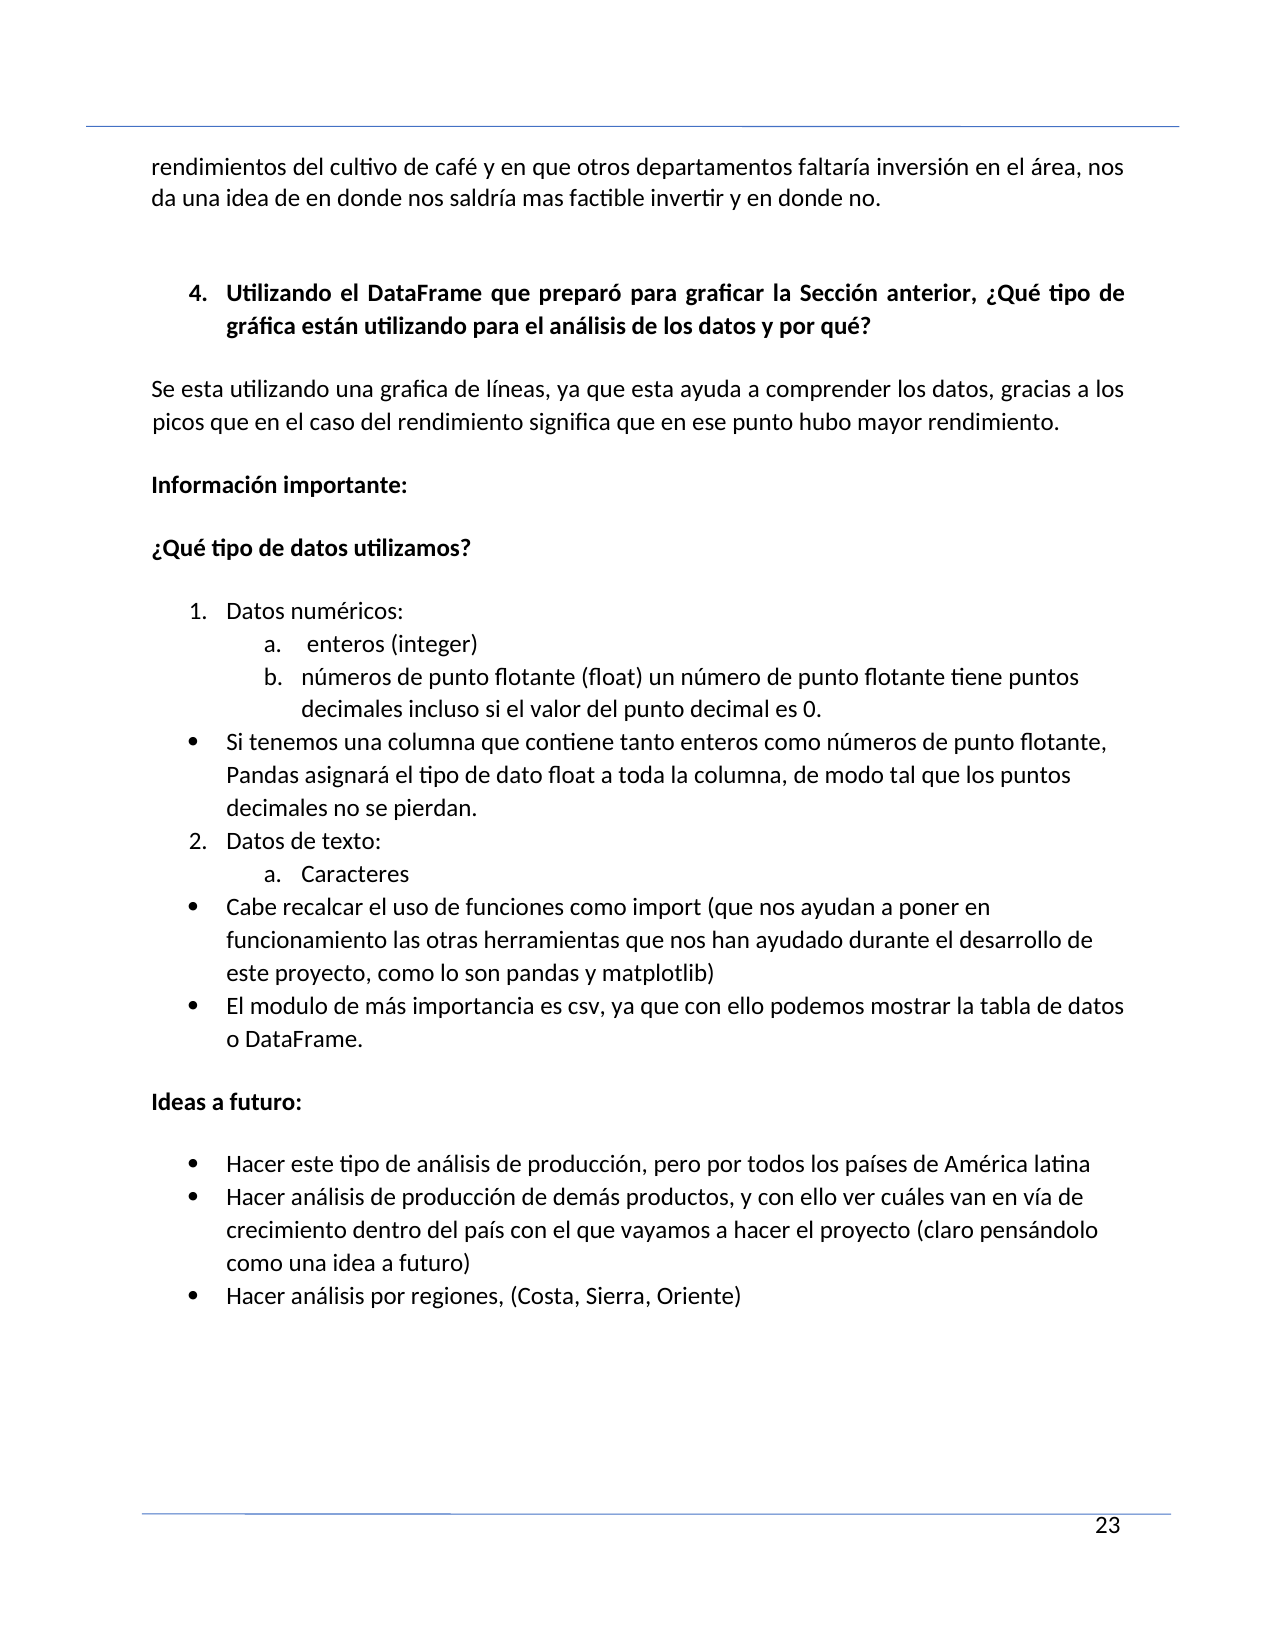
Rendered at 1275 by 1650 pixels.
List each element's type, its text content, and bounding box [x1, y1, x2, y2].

list El modulo de más importancia es csv, ya que con ello podemos mostrar la tabla de datos o DataFrame. [188, 990, 1126, 1053]
list Datos de texto: [188, 825, 1126, 856]
text Información importante: [151, 469, 1126, 499]
text Ideas a futuro: [151, 1086, 1126, 1116]
text ¿Qué tipo de datos utilizamos? [151, 532, 1126, 562]
list números de punto flotante (float) un número de punto flotante tiene puntos decimales incluso si el valor del punto decimal es 0. [263, 661, 1126, 724]
list Cabe recalcar el uso de funciones como import (que nos ayudan a poner en funcionamiento las otras herramientas que nos han ayudado durante el desarrollo de este proyecto, como lo son pandas y matplotlib) [188, 891, 1126, 987]
list Utilizando el DataFrame que preparó para graficar la Sección anterior, ¿Qué tipo de gráfica están utilizando para el análisis de los datos y por qué? [188, 277, 1126, 341]
list Hacer análisis de producción de demás productos, y con ello ver cuáles van en vía de crecimiento dentro del país con el que vayamos a hacer el proyecto (claro pensándolo como una idea a futuro) [188, 1182, 1126, 1278]
list enteros (integer) [263, 628, 1126, 658]
list Hacer análisis por regiones, (Costa, Sierra, Oriente) [188, 1280, 1126, 1311]
list Si tenemos una columna que contiene tanto enteros como números de punto flotante, Pandas asignará el tipo de dato float a toda la columna, de modo tal que los puntos decimales no se pierdan. [188, 727, 1126, 823]
list Hacer este tipo de análisis de producción, pero por todos los países de América latina [188, 1149, 1126, 1179]
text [151, 151, 1126, 213]
list Datos numéricos: [188, 595, 1126, 625]
list Caracteres [263, 858, 1126, 889]
text Se esta utilizando una grafica de líneas, ya que esta ayuda a comprender los datos, gracias a los picos que en el caso del rendimiento significa que en ese punto hubo mayor rendimiento. [151, 373, 1126, 437]
